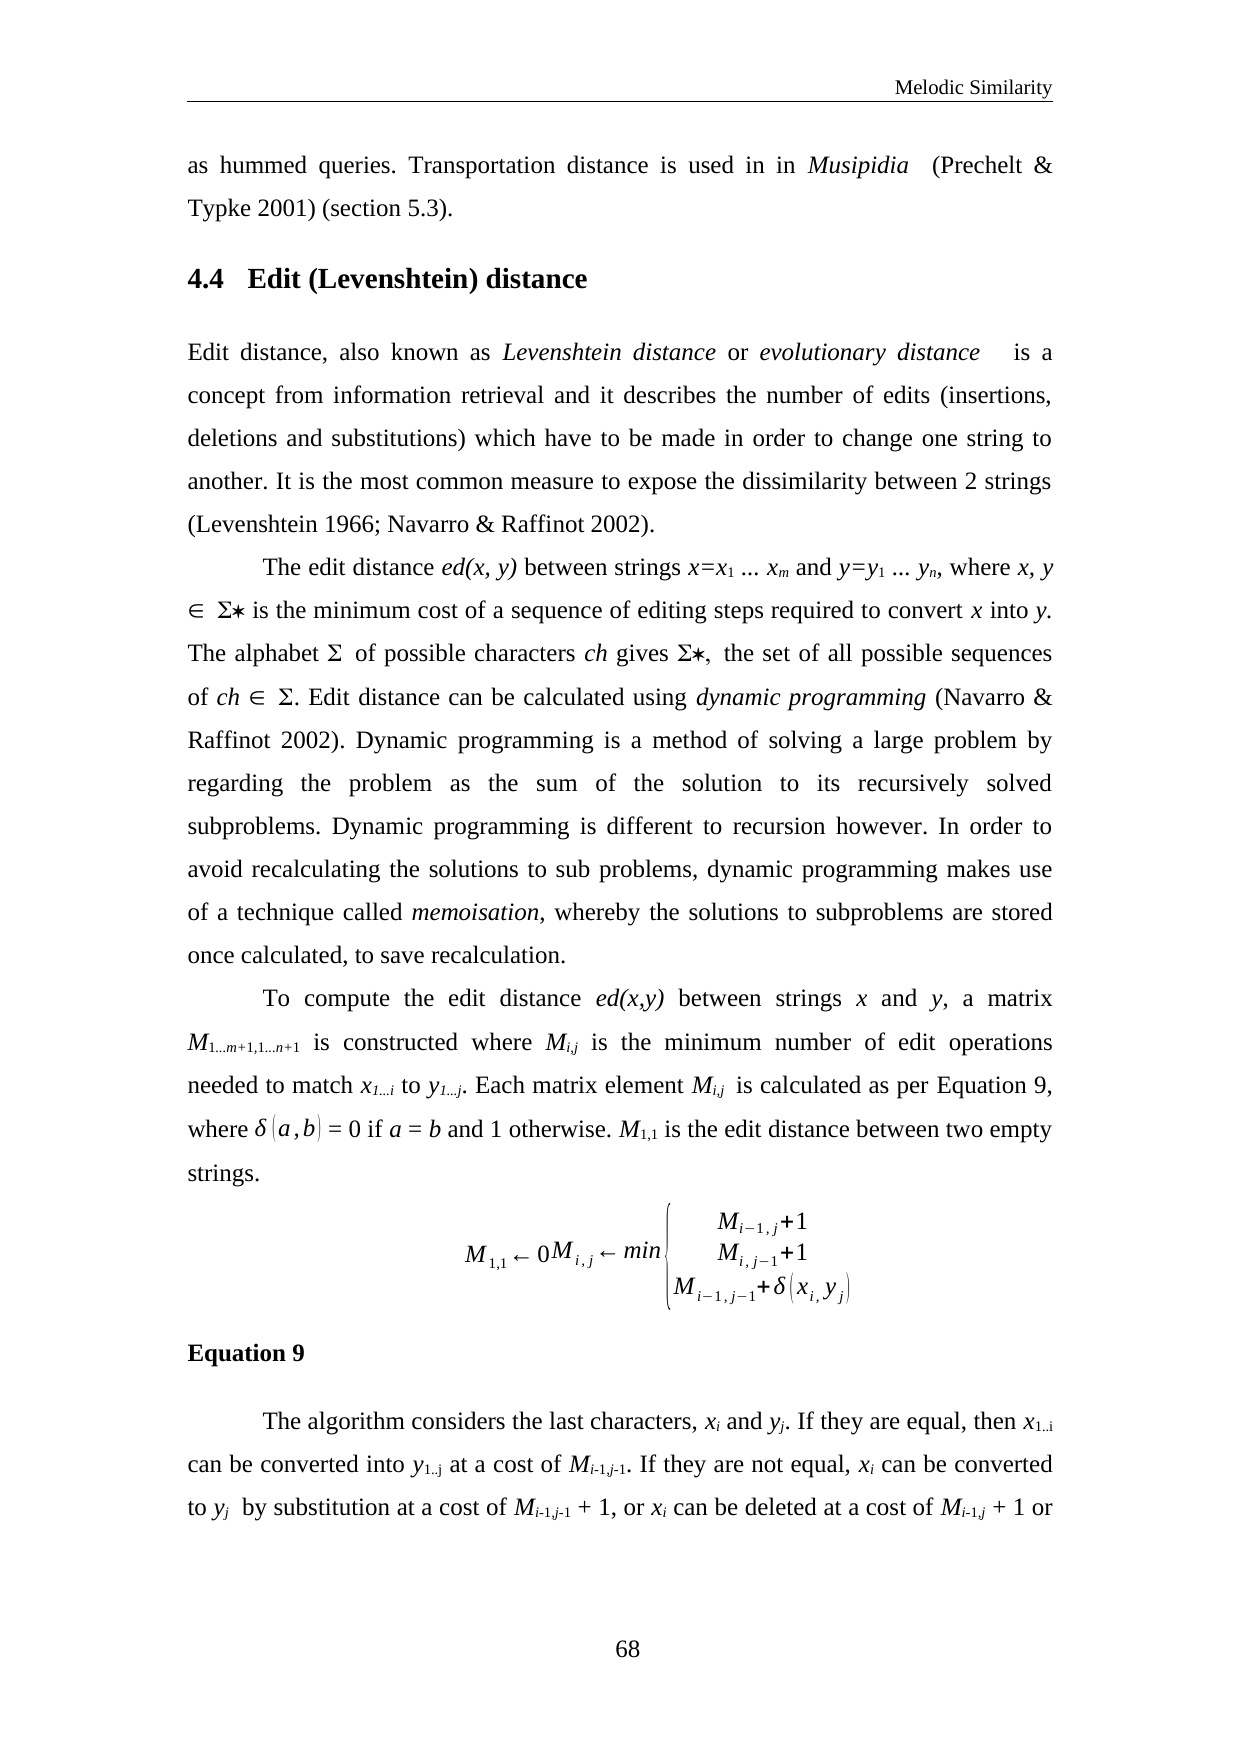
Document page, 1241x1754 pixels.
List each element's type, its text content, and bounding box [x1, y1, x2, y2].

subtitle Edit (Levenshtein) distance [187, 261, 1053, 295]
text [187, 1406, 1053, 1521]
text To compute the edit distance ed(x,y) between strings x and y, a matrix M1...m+1,1...n+1 is constructed where Mi,j is the minimum number of edit operations needed to match x1...i to y1...j. Each matrix element Mi,j is calculated as per Equation 9, where = 0 if a = b and 1 otherwise. M1,1 is the edit distance between two empty strings. [187, 983, 1053, 1187]
text Edit distance, also known as Levenshtein distance or evolutionary distance is a concept from information retrieval and it describes the number of edits (insertions, deletions and substitutions) which have to be made in order to change one string to another. It is the most common measure to expose the dissimilarity between 2 strings . [187, 337, 1053, 538]
text The edit distance ed(x, y) between strings x=x1 ... xm and y=y1 ... yn, where x, y  is the minimum cost of a sequence of editing steps required to convert x into y. The alphabet of possible characters ch gives the set of all possible sequences of ch . Edit distance can be calculated using dynamic programming . Dynamic programming is a method of solving a large problem by regarding the problem as the sum of the solution to its recursively solved subproblems. Dynamic programming is different to recursion however. In order to avoid recalculating the solutions to sub problems, dynamic programming makes use of a technique called memoisation, whereby the solutions to subproblems are stored once calculated, to save recalculation. [187, 552, 1053, 969]
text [187, 150, 1053, 222]
